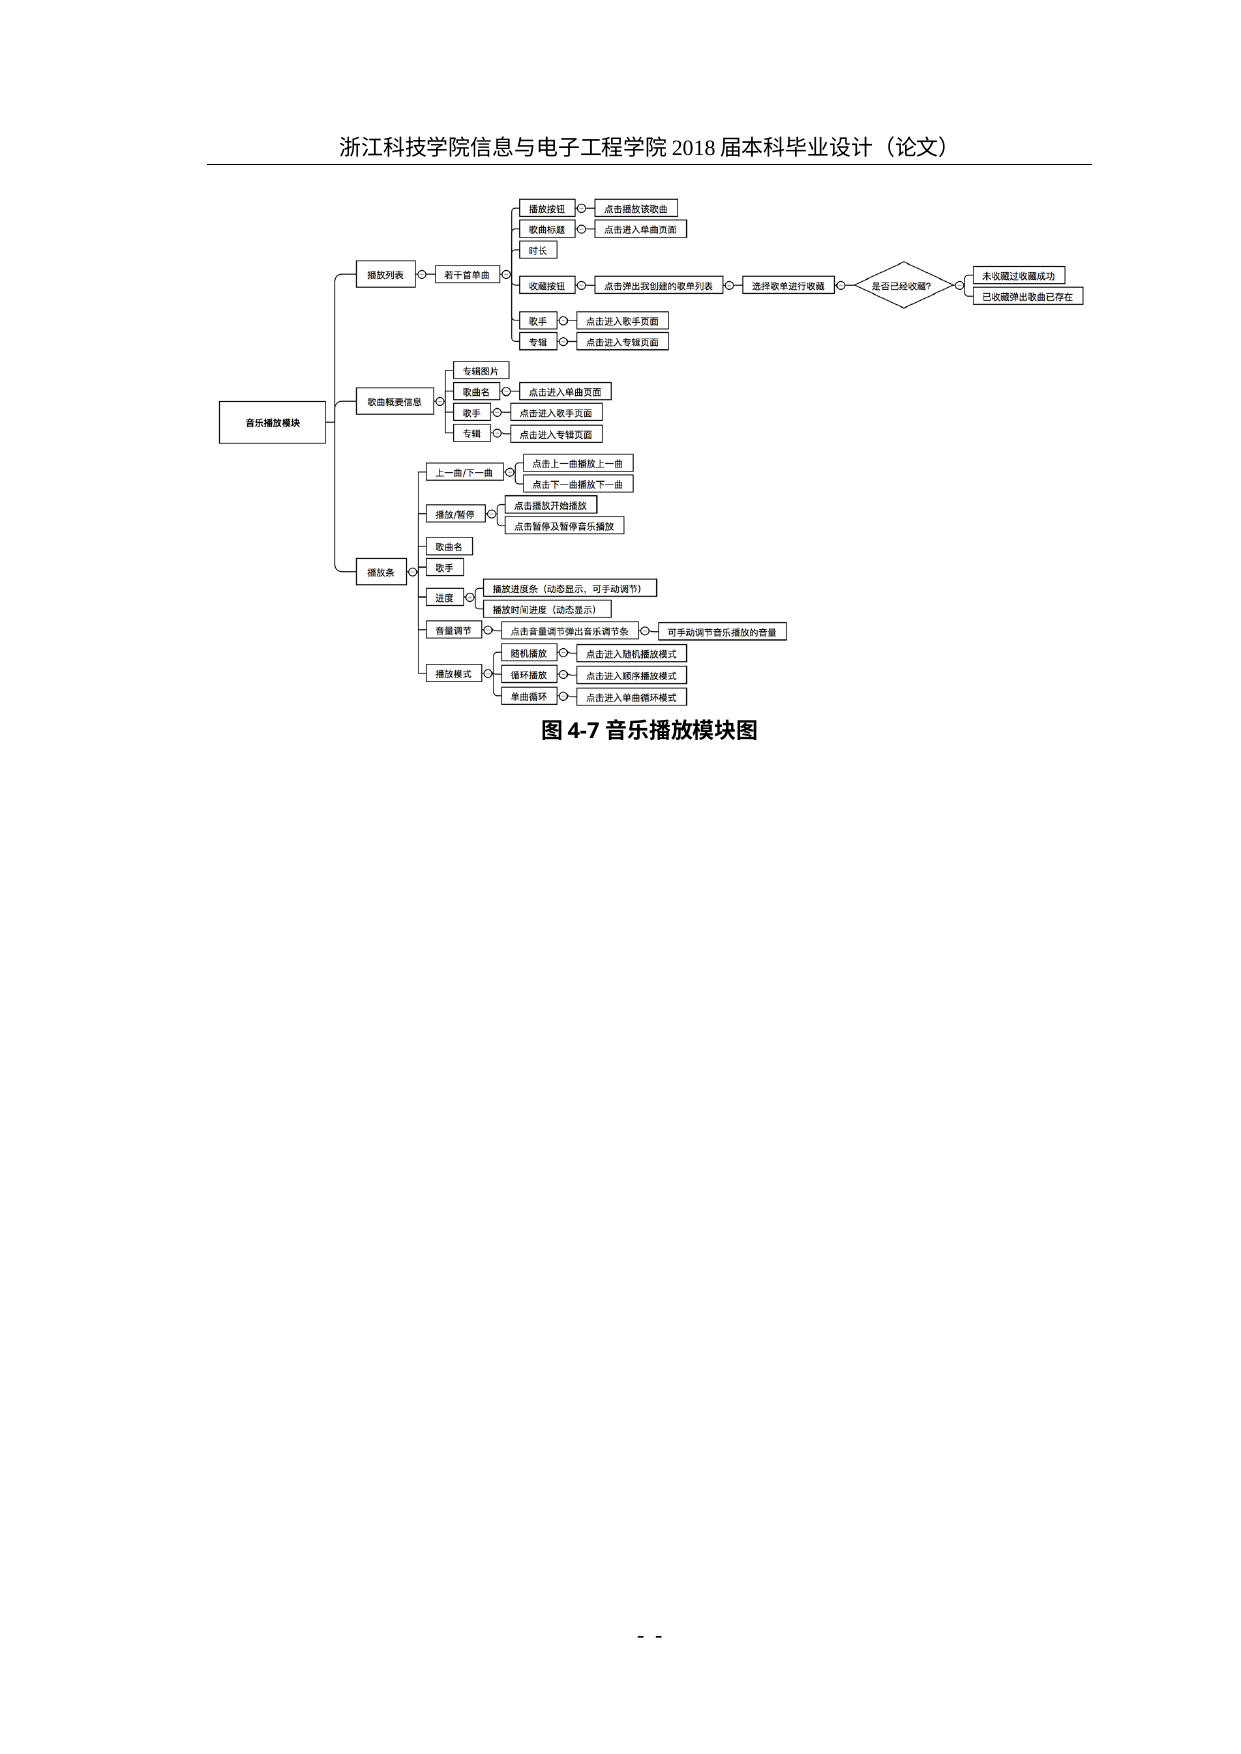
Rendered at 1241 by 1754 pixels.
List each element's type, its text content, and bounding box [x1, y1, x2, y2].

picture [206, 192, 1093, 712]
text 图4-7 音乐播放模块图 [207, 713, 1092, 745]
